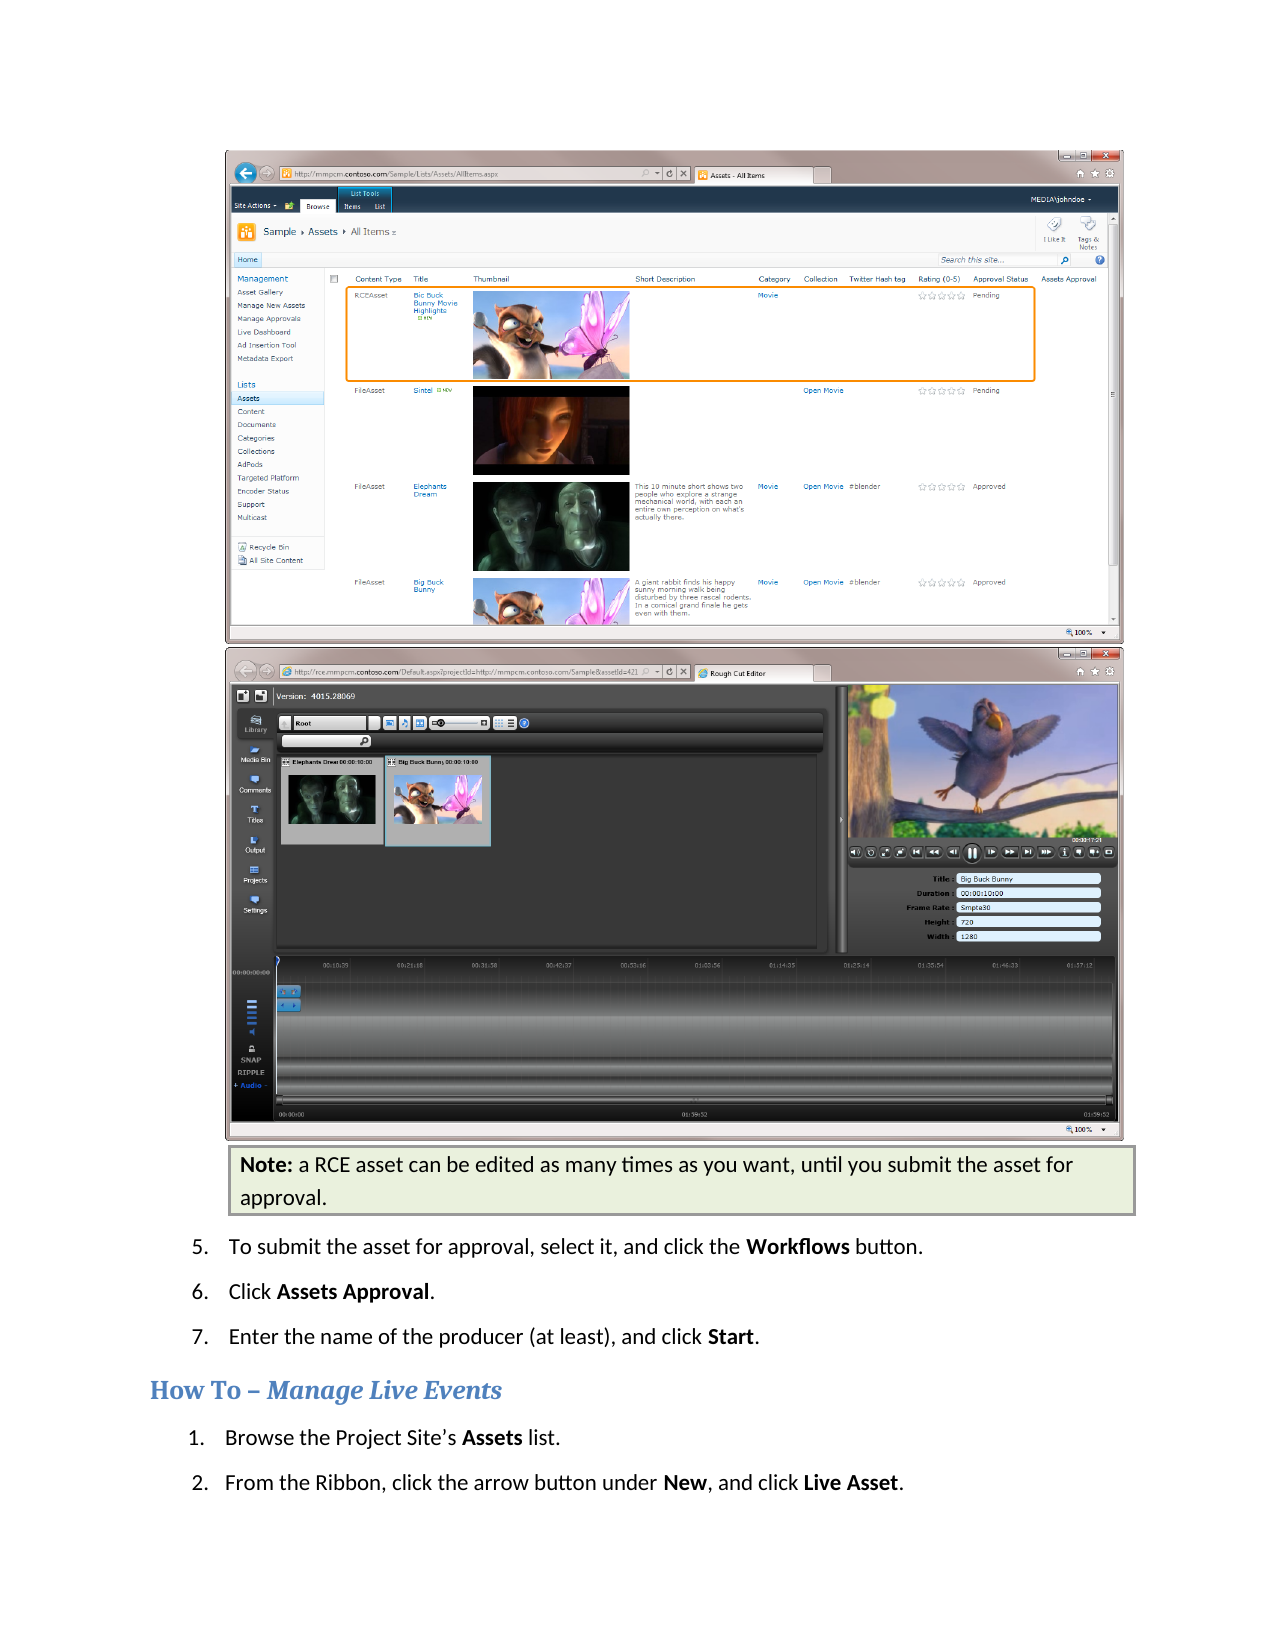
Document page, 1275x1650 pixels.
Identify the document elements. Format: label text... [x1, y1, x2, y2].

list Click Assets Approval. [191, 1277, 1125, 1305]
list Browse the Project Site’s Assets list. [187, 1423, 1125, 1451]
list Enter the name of the producer (at least), and click Start. [191, 1322, 1125, 1350]
picture [225, 150, 1124, 644]
picture [225, 647, 1124, 1141]
list To submit the asset for approval, select it, and click the Workflows button. [191, 1232, 1125, 1261]
subtitle How To – Manage Live Events [150, 1375, 1125, 1406]
text Note: a RCE asset can be edited as many times as you want, until you submit the asset for approval. [231, 1148, 1133, 1213]
list From the Ribbon, click the arrow button under New, and click Live Asset. [191, 1468, 1125, 1496]
